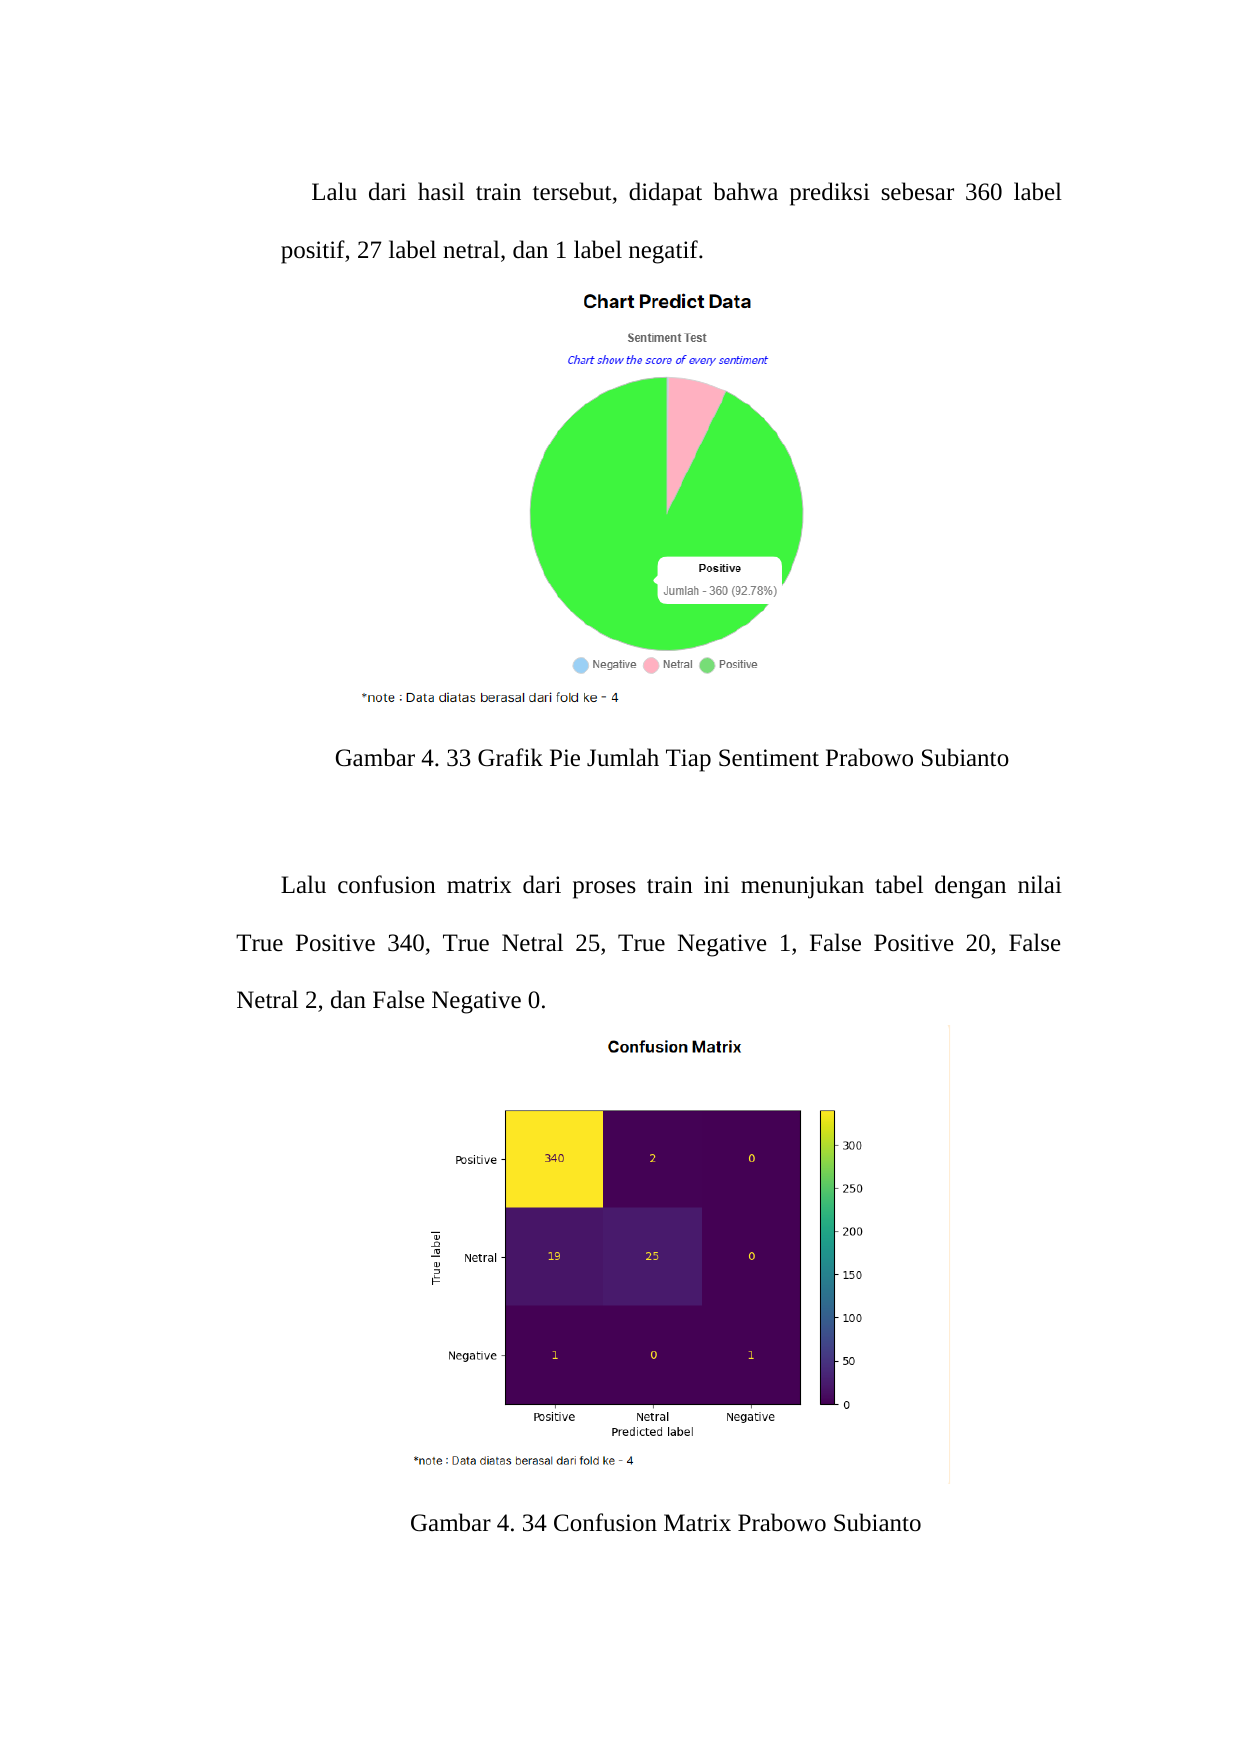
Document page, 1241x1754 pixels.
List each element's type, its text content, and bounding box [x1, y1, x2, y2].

text Lalu dari hasil train tersebut, didapat bahwa prediksi sebesar 360 label positif, 27 label netral, dan 1 label negatif. [281, 177, 1063, 263]
picture [403, 1025, 951, 1484]
text Lalu confusion matrix dari proses train ini menunjukan tabel dengan nilai True Positive 340, True Netral 25, True Negative 1, False Positive 20, False Netral 2, dan False Negative 0. [236, 871, 1063, 1014]
picture [350, 278, 985, 723]
